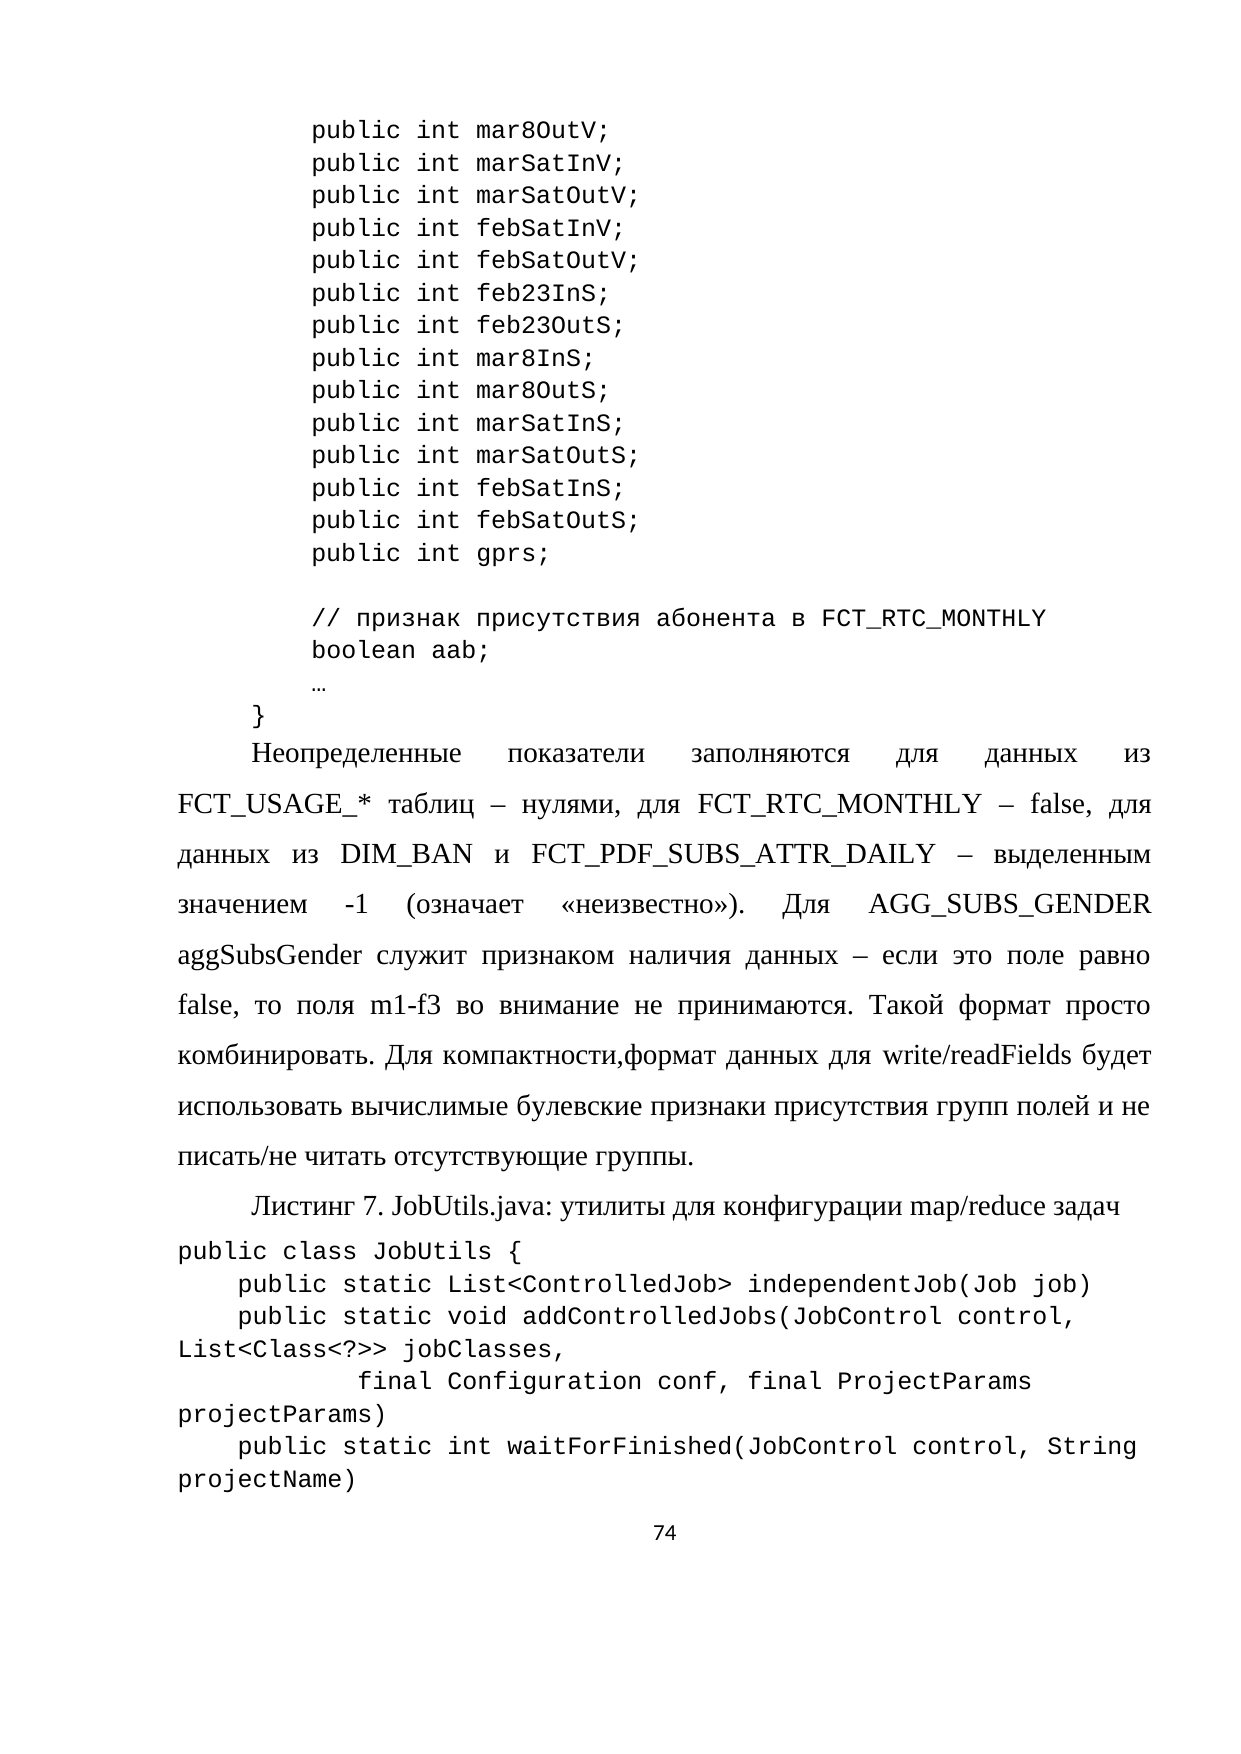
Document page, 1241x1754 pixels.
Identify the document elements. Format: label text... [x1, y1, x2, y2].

text public int feb23OutS; [177, 313, 1152, 341]
text Листинг 7. JobUtils.java: утилиты для конфигурации map/reduce задач [177, 1188, 1152, 1222]
text public int mar8InS; [177, 346, 1152, 374]
text public static int waitForFinished(JobControl control, String projectName) [177, 1434, 1152, 1494]
text … [177, 671, 1152, 699]
text final Configuration conf, final ProjectParams projectParams) [177, 1369, 1152, 1429]
text Неопределенные показатели заполняются для данных из FCT_USAGE_* таблиц – нулями, для FCT_RTC_MONTHLY – false, для данных из DIM_BAN и FCT_PDF_SUBS_ATTR_DAILY – выделенным значением -1 (означает «неизвестно»). Для AGG_SUBS_GENDER aggSubsGender служит признаком наличия данных – если это поле равно false, то поля m1-f3 во внимание не принимаются. Такой формат просто комбинировать. Для компактности,формат данных для write/readFields будет использовать вычислимые булевские признаки присутствия групп полей и не писать/не читать отсутствующие группы. [177, 736, 1152, 1172]
text public int febSatInS; [177, 476, 1152, 504]
text boolean aab; [177, 638, 1152, 666]
text public int marSatInS; [177, 411, 1152, 439]
text public int marSatOutS; [177, 443, 1152, 471]
text public static void addControlledJobs(JobControl control, List<Class<?>> jobClasses, [177, 1304, 1152, 1364]
text public int febSatInV; [177, 216, 1152, 244]
text public int gprs; [177, 541, 1152, 569]
text public int marSatOutV; [177, 183, 1152, 211]
text public int feb23InS; [177, 281, 1152, 309]
text } [177, 703, 1152, 731]
text public int mar8OutS; [177, 378, 1152, 406]
text // признак присутствия абонента в FCT_RTC_MONTHLY [177, 606, 1152, 634]
text public int mar8OutV; [177, 118, 1152, 146]
text public class JobUtils { [177, 1239, 1152, 1267]
text public int febSatOutV; [177, 248, 1152, 276]
text public int marSatInV; [177, 151, 1152, 179]
text public int febSatOutS; [177, 508, 1152, 536]
text public static List<ControlledJob> independentJob(Job job) [177, 1271, 1152, 1299]
